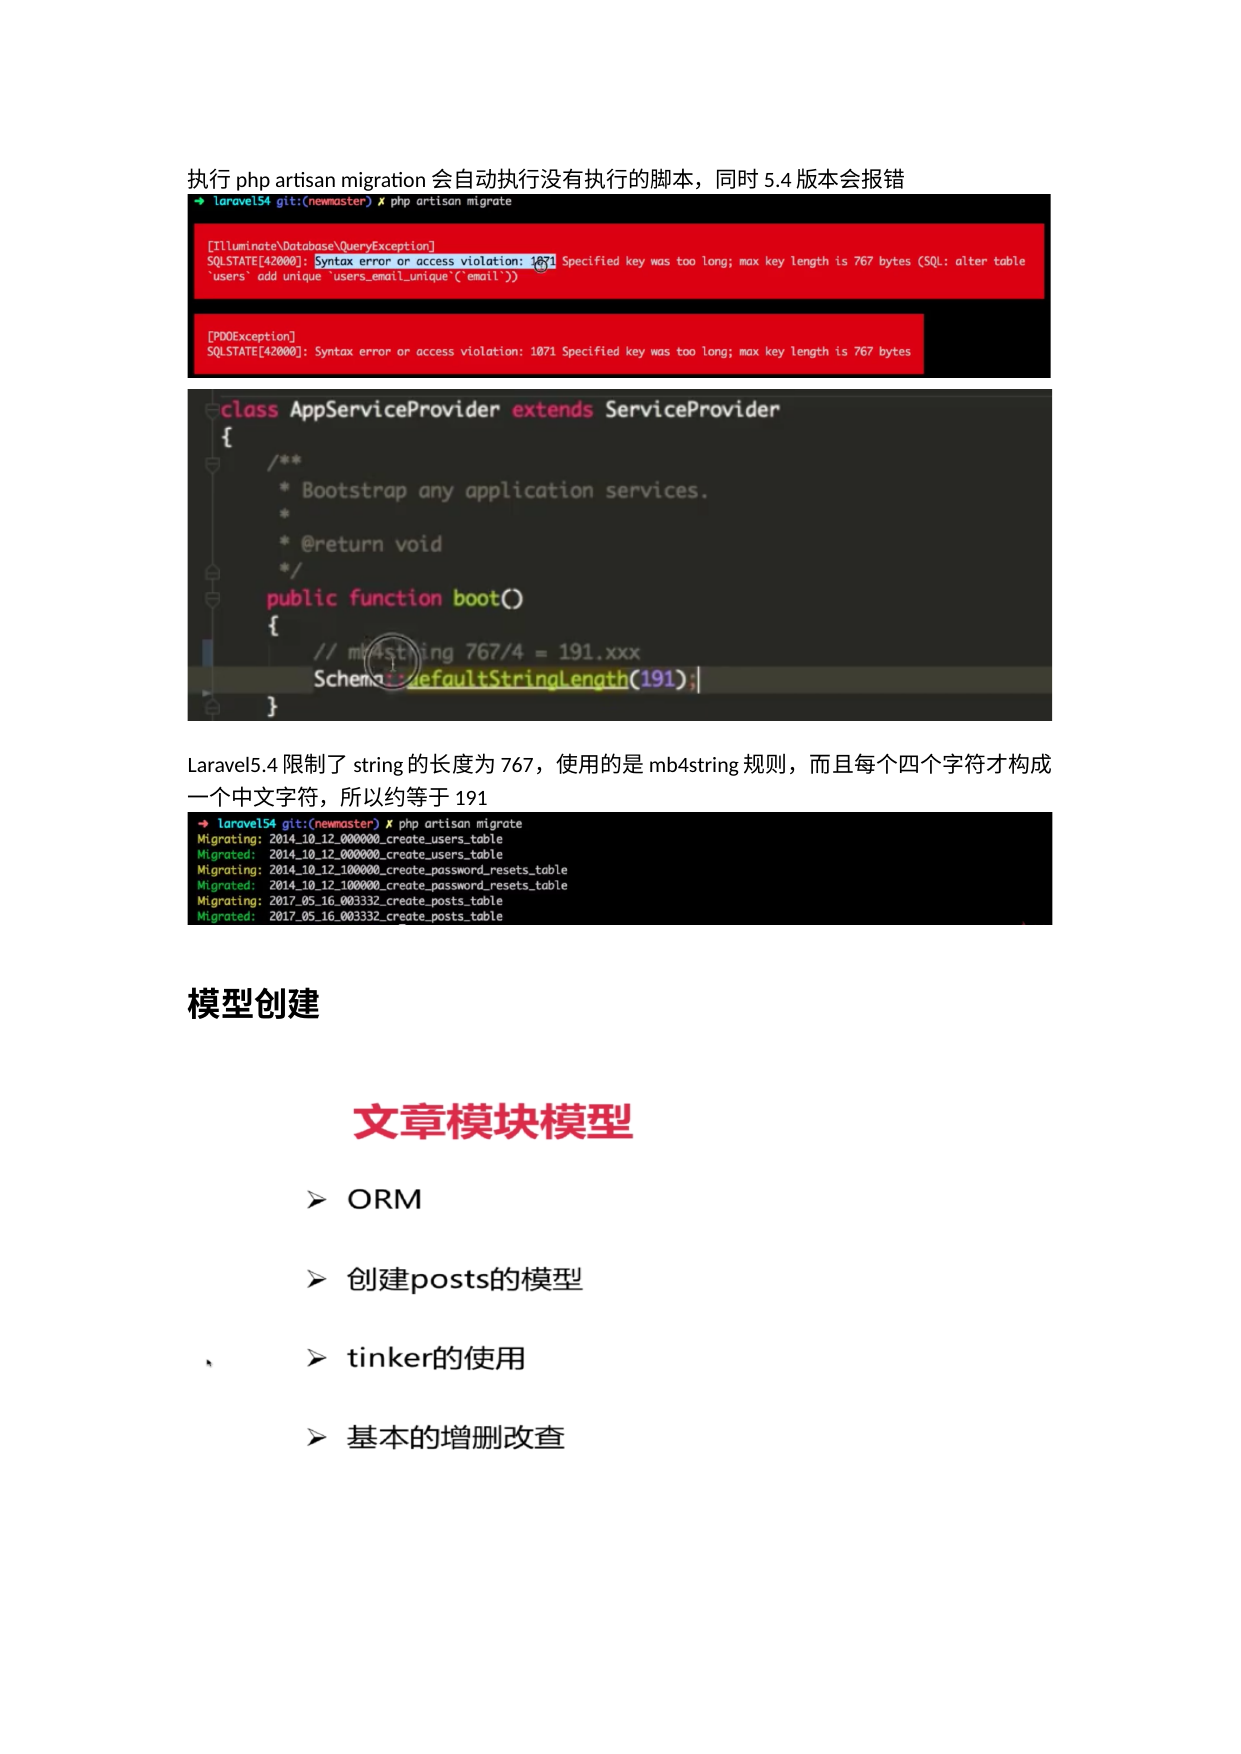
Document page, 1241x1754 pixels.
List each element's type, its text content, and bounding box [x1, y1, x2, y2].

text 执行php artisan migration 会自动执行没有执行的脚本，同时5.4版本会报错 [187, 162, 1053, 194]
subtitle 模型创建 [187, 969, 1053, 1034]
picture [187, 1095, 823, 1458]
picture [187, 812, 1053, 925]
picture [187, 194, 1051, 378]
picture [187, 389, 1053, 721]
text Laravel5.4限制了string的长度为767，使用的是mb4string规则，而且每个四个字符才构成一个中文字符，所以约等于191 [187, 747, 1053, 812]
